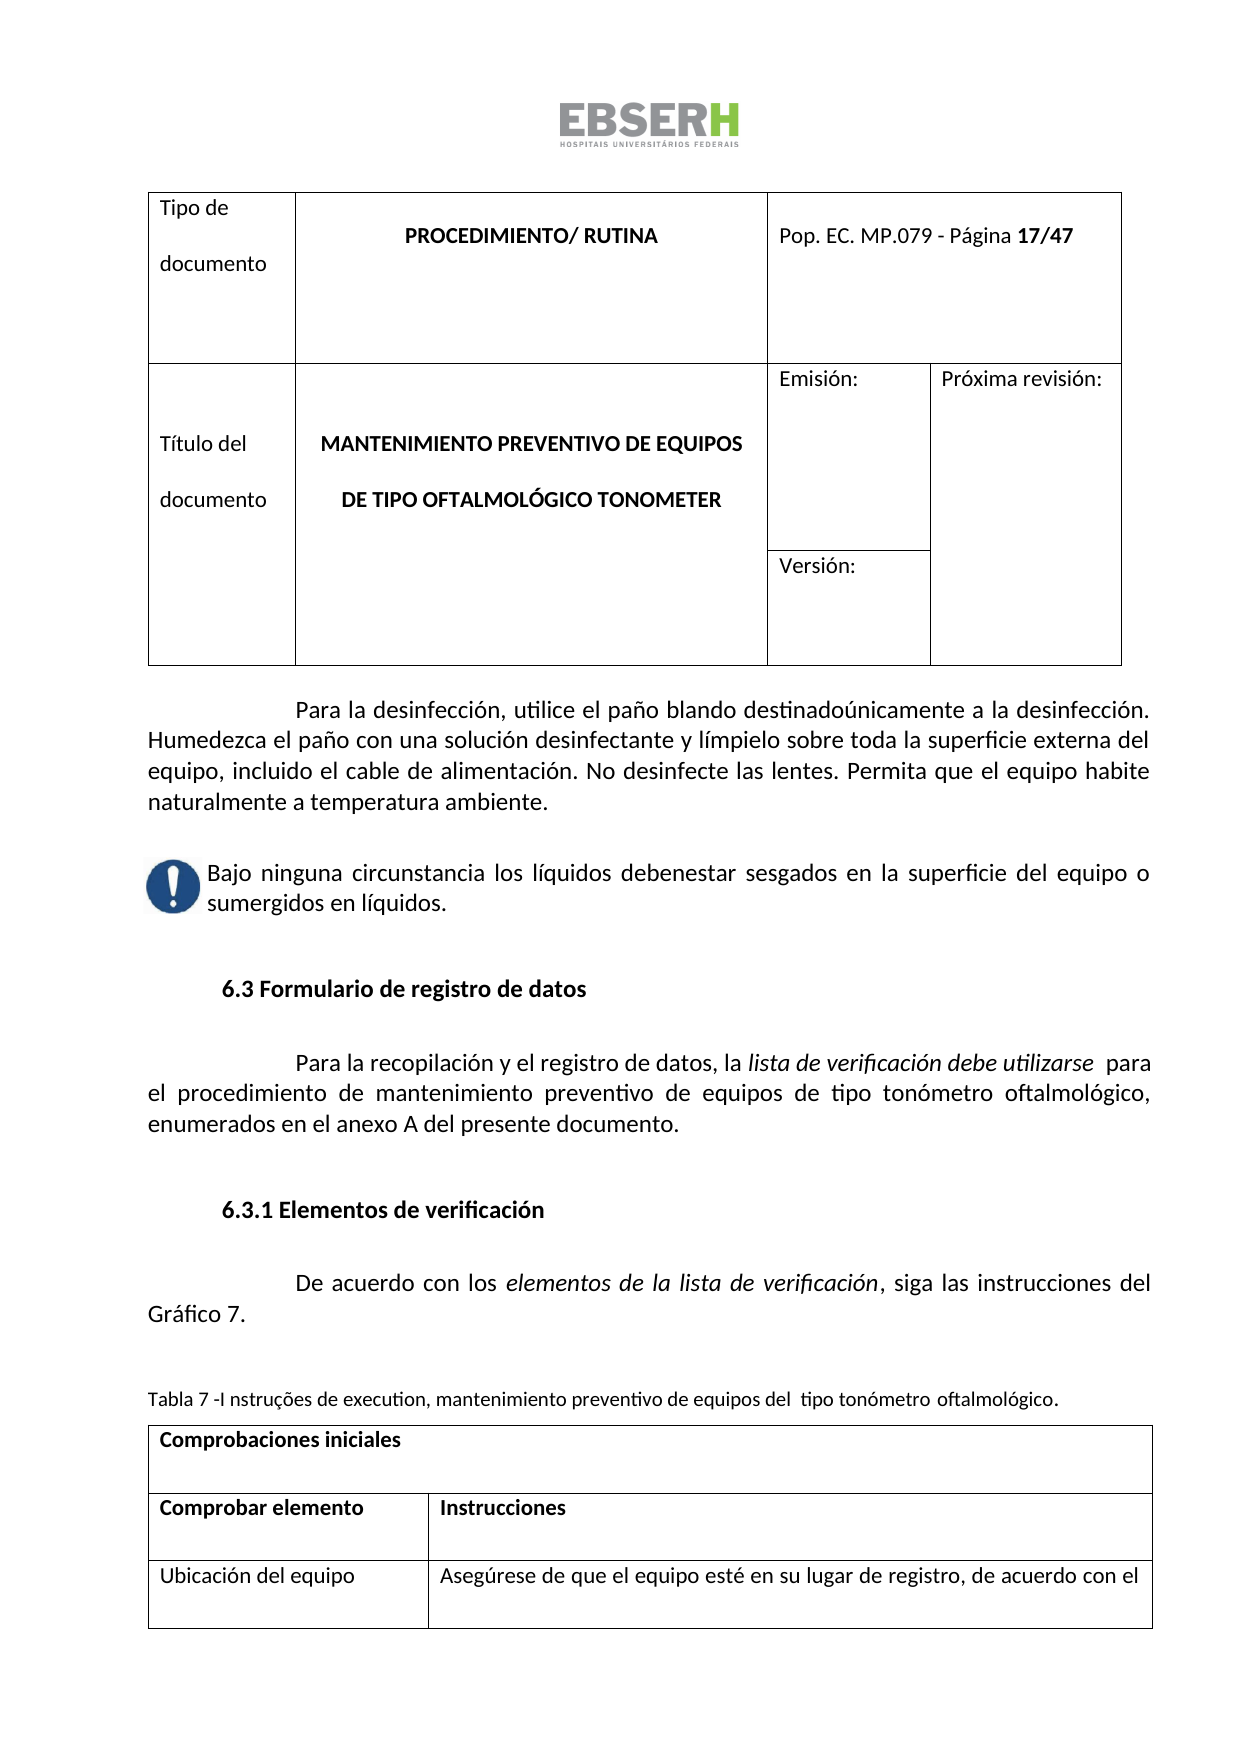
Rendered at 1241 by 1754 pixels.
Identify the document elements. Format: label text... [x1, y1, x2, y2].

text Para la recopilación y el registro de datos, la lista de verificación debe utilizarse para el procedimiento de mantenimiento preventivo de equipos de tipo tonómetro oftalmológico, enumerados en el anexo A del presente documento. [148, 1047, 1152, 1138]
text Tabla 7 -I nstruções de execution, mantenimiento preventivo de equipos del tipo tonómetro oftalmológico. [148, 1384, 1152, 1412]
table_cell Comprobar elemento [149, 1494, 428, 1560]
table_cell Instrucciones [429, 1494, 1152, 1560]
table_cell Asegúrese de que el equipo esté en su lugar de registro, de acuerdo con el orden de servicio. Para casos de incumplimiento, anote el sector en el que se encuentra el equipo. [429, 1561, 1152, 1628]
subtitle 6.3 Formulario de registro de datos [148, 973, 1152, 1004]
subtitle 6.3.1 Elementos de verificación [148, 1194, 1152, 1224]
picture [143, 857, 203, 914]
picture [558, 101, 741, 147]
text Para la desinfección, utilice el paño blando destinadoúnicamente a la desinfección. Humedezca el paño con una solución desinfectante y límpielo sobre toda la superficie externa del equipo, incluido el cable de alimentación. No desinfecte las lentes. Permita que el equipo habite naturalmente a temperatura ambiente. [148, 694, 1152, 816]
text De acuerdo con los elementos de la lista de verificación, siga las instrucciones del Gráfico 7. [148, 1267, 1152, 1328]
table_cell Ubicación del equipo [149, 1561, 428, 1628]
table_header Comprobaciones iniciales [149, 1426, 1152, 1492]
text Bajo ninguna circunstancia los líquidos debenestar sesgados en la superficie del equipo o sumergidos en líquidos. [207, 857, 1152, 918]
